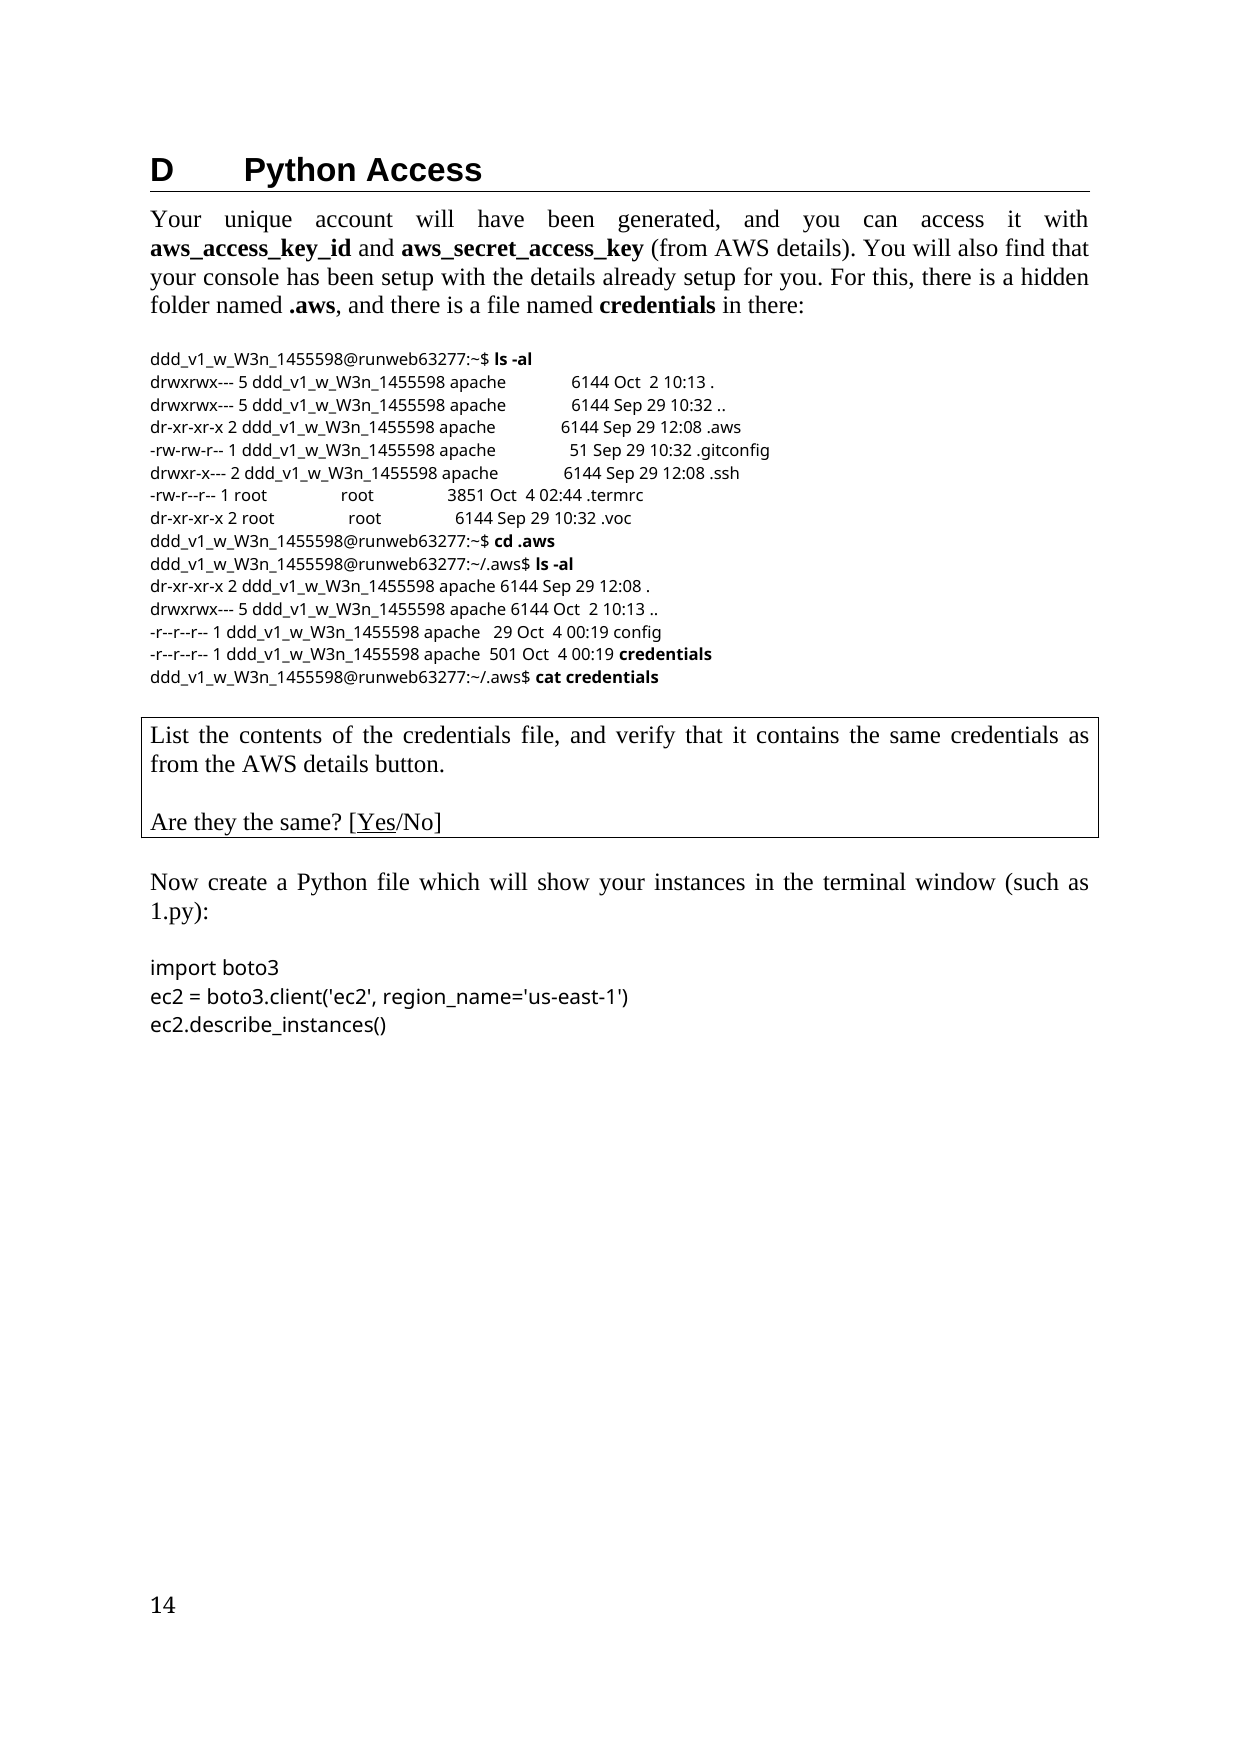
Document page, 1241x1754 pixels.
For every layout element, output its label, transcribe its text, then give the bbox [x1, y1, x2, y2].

text ddd_v1_w_W3n_1455598@runweb63277:~$ cd .aws [150, 529, 1090, 552]
text drwxrwx--- 5 ddd_v1_w_W3n_1455598 apache 6144 Oct 2 10:13 . [150, 371, 1090, 393]
subtitle D Python Access [150, 150, 1090, 191]
text -rw-rw-r-- 1 ddd_v1_w_W3n_1455598 apache 51 Sep 29 10:32 .gitconfig [150, 439, 1090, 461]
text drwxr-x--- 2 ddd_v1_w_W3n_1455598 apache 6144 Sep 29 12:08 .ssh [150, 461, 1090, 484]
text ddd_v1_w_W3n_1455598@runweb63277:~$ ls -al [150, 348, 1090, 371]
text dr-xr-xr-x 2 ddd_v1_w_W3n_1455598 apache 6144 Sep 29 12:08 . [150, 575, 1090, 598]
text import boto3 [150, 953, 1090, 982]
text Your unique account will have been generated, and you can access it with aws_access_key_id and aws_secret_access_key (from AWS details). You will also find that your console has been setup with the details already setup for you. For this, there is a hidden folder named .aws, and there is a file named credentials in there: [150, 204, 1090, 319]
text ddd_v1_w_W3n_1455598@runweb63277:~/.aws$ ls -al [150, 552, 1090, 575]
text -r--r--r-- 1 ddd_v1_w_W3n_1455598 apache 29 Oct 4 00:19 config [150, 620, 1090, 643]
text ec2.describe_instances() [150, 1010, 1090, 1039]
text drwxrwx--- 5 ddd_v1_w_W3n_1455598 apache 6144 Sep 29 10:32 .. [150, 393, 1090, 416]
text ec2 = boto3.client('ec2', region_name='us-east-1') [150, 982, 1090, 1010]
text List the contents of the credentials file, and verify that it contains the same credentials as from the AWS details button. [142, 718, 1098, 778]
text drwxrwx--- 5 ddd_v1_w_W3n_1455598 apache 6144 Oct 2 10:13 .. [150, 598, 1090, 620]
text -r--r--r-- 1 ddd_v1_w_W3n_1455598 apache 501 Oct 4 00:19 credentials [150, 643, 1090, 666]
text Are they the same? [Yes/No] [142, 803, 1098, 837]
text dr-xr-xr-x 2 ddd_v1_w_W3n_1455598 apache 6144 Sep 29 12:08 .aws [150, 416, 1090, 439]
text ddd_v1_w_W3n_1455598@runweb63277:~/.aws$ cat credentials [150, 666, 1090, 688]
text -rw-r--r-- 1 root root 3851 Oct 4 02:44 .termrc [150, 484, 1090, 507]
text dr-xr-xr-x 2 root root 6144 Sep 29 10:32 .voc [150, 507, 1090, 529]
text Now create a Python file which will show your instances in the terminal window (such as 1.py): [150, 867, 1090, 925]
